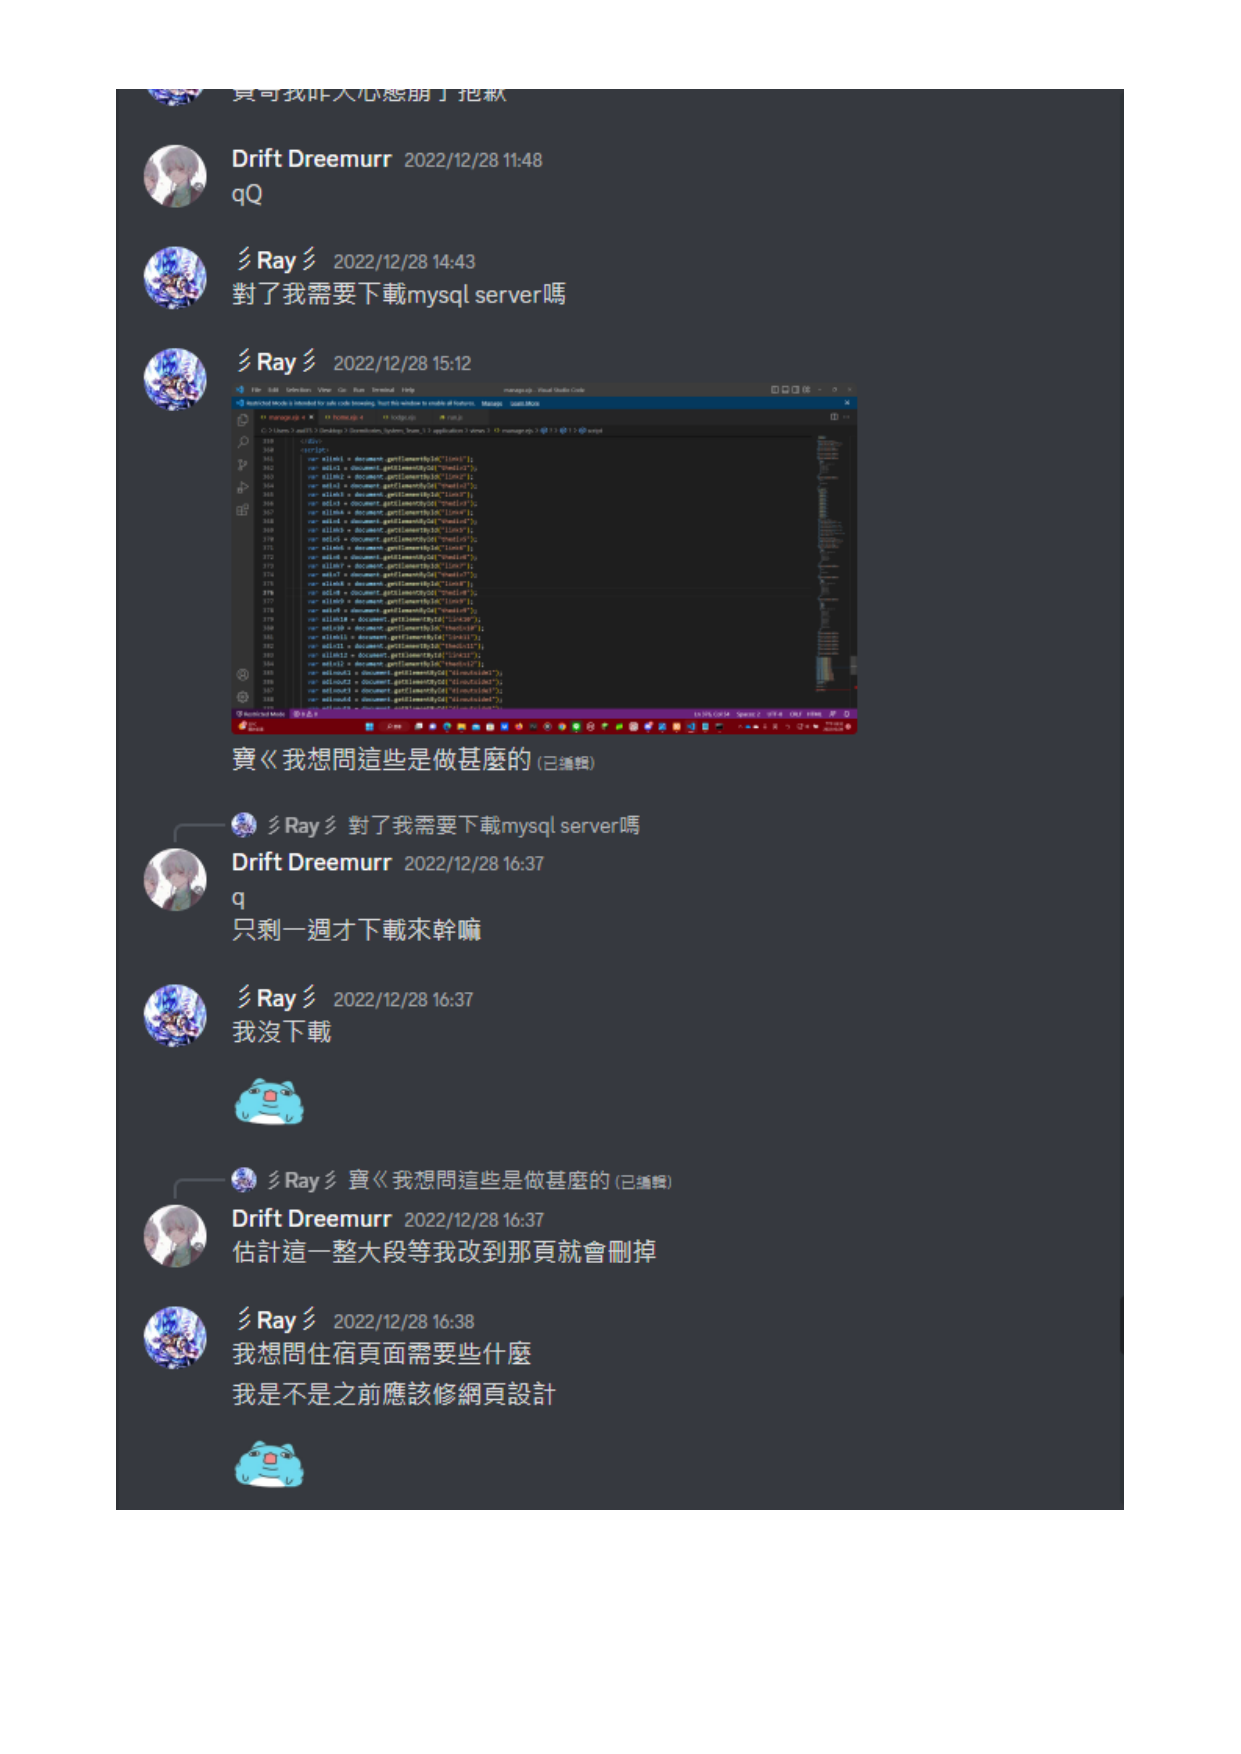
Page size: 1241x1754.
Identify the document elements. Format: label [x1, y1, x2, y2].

picture [116, 89, 1124, 1510]
